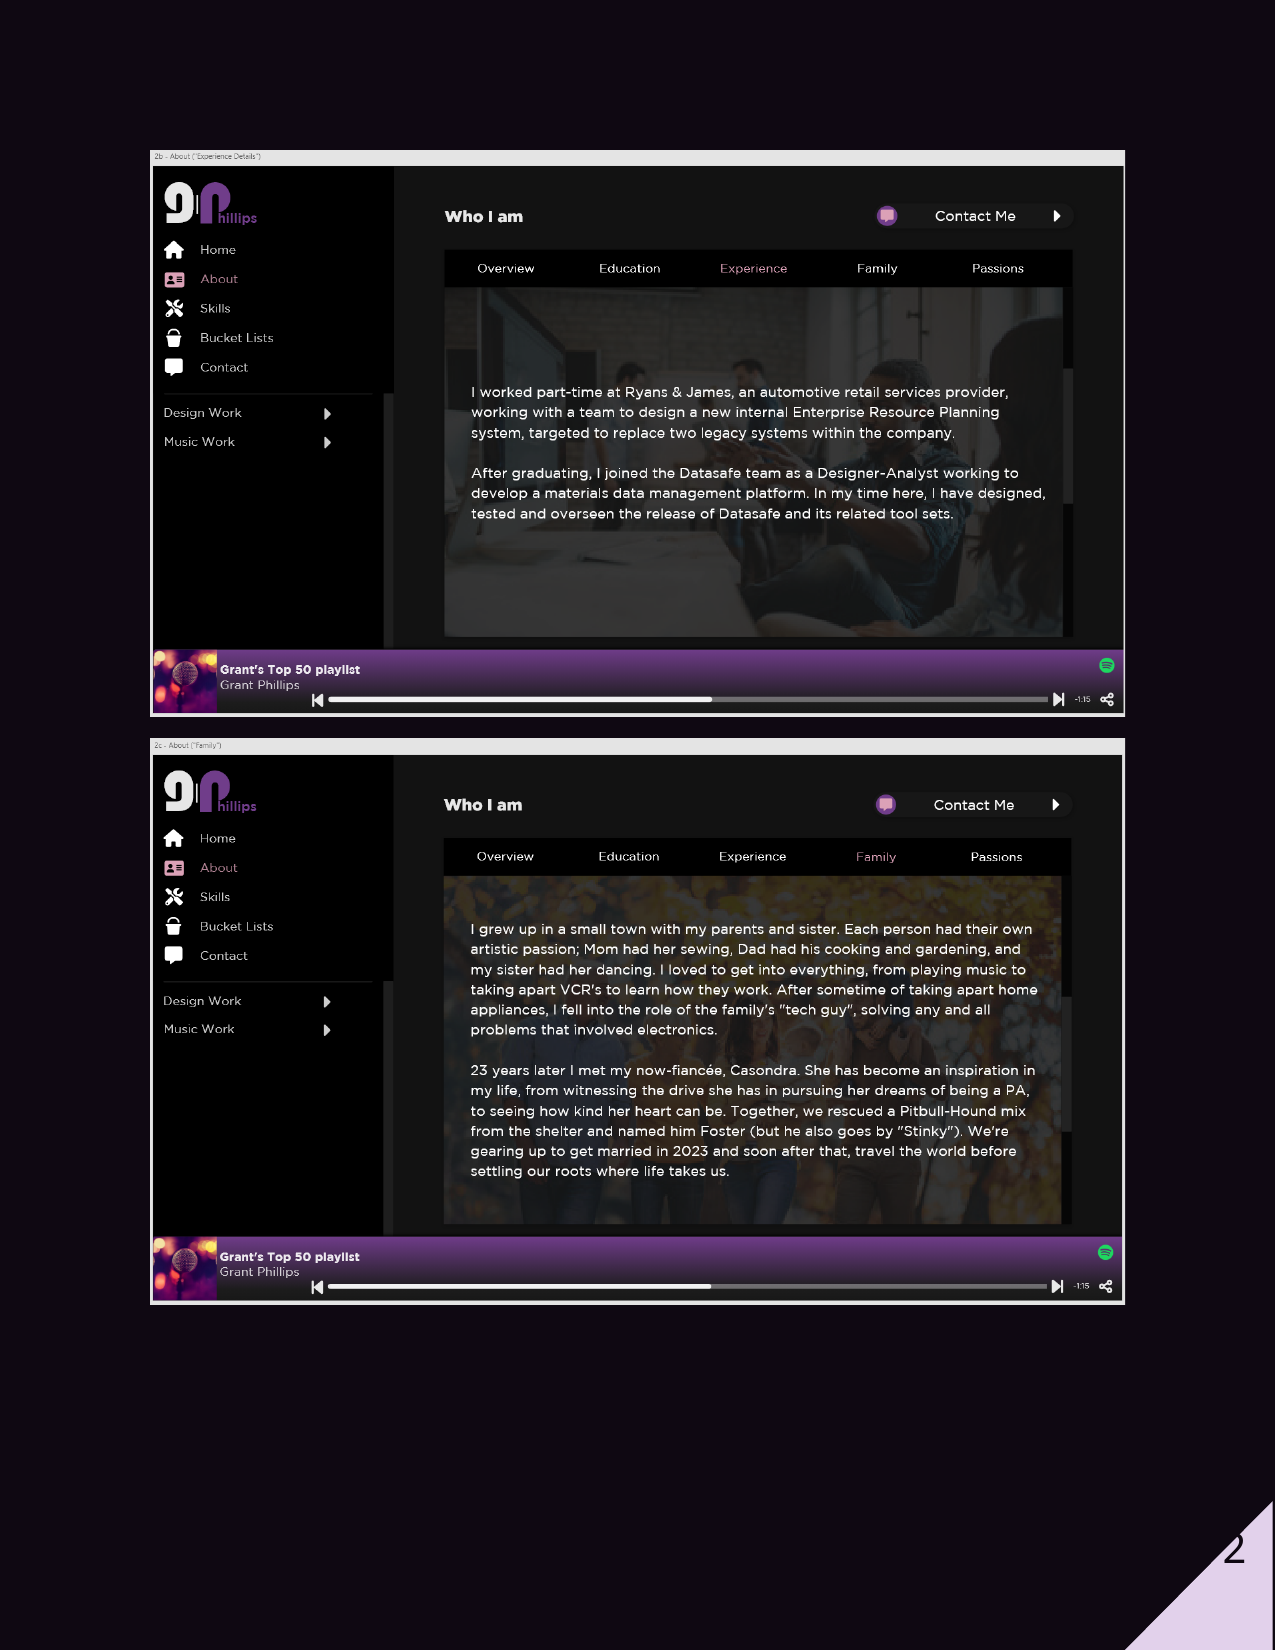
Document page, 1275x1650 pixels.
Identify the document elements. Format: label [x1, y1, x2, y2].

picture [150, 150, 1125, 717]
picture [150, 738, 1125, 1305]
